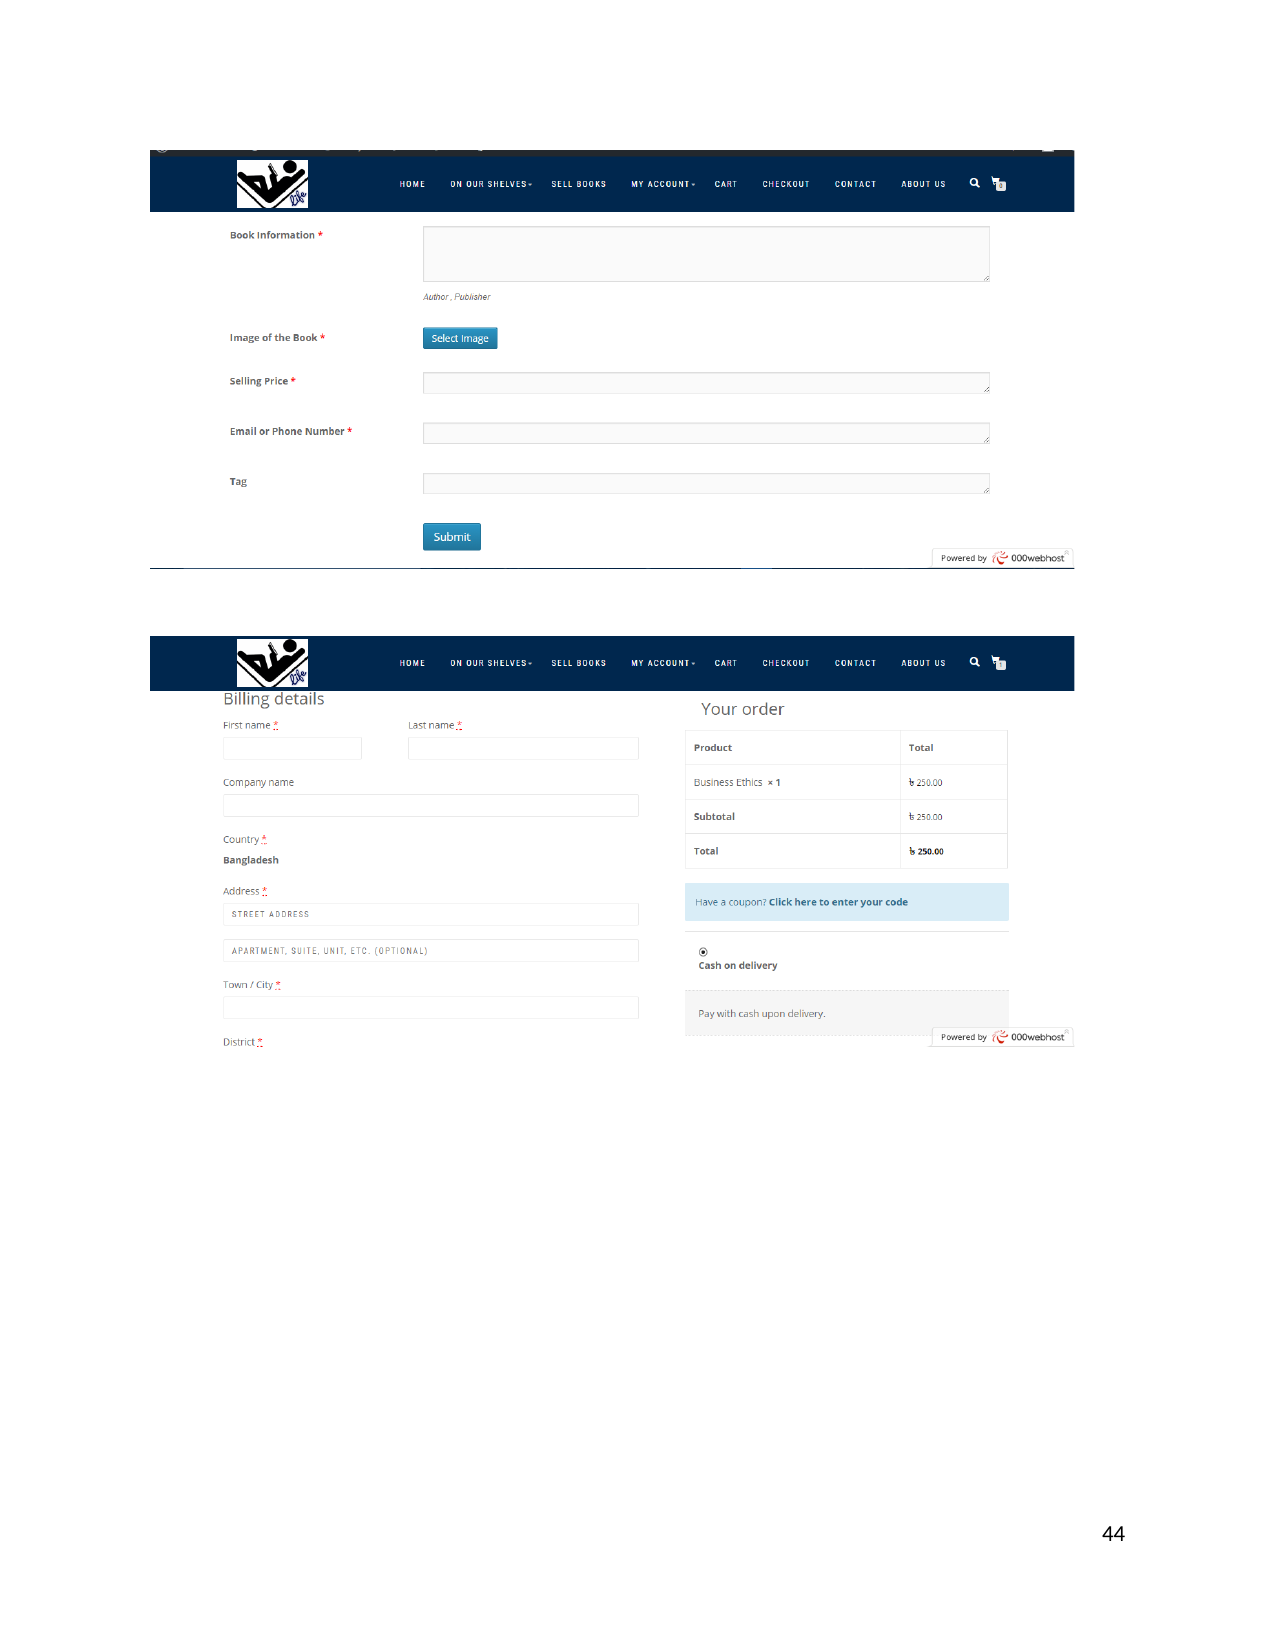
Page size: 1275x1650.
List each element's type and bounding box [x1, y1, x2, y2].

picture [150, 150, 1075, 569]
picture [150, 636, 1075, 1047]
